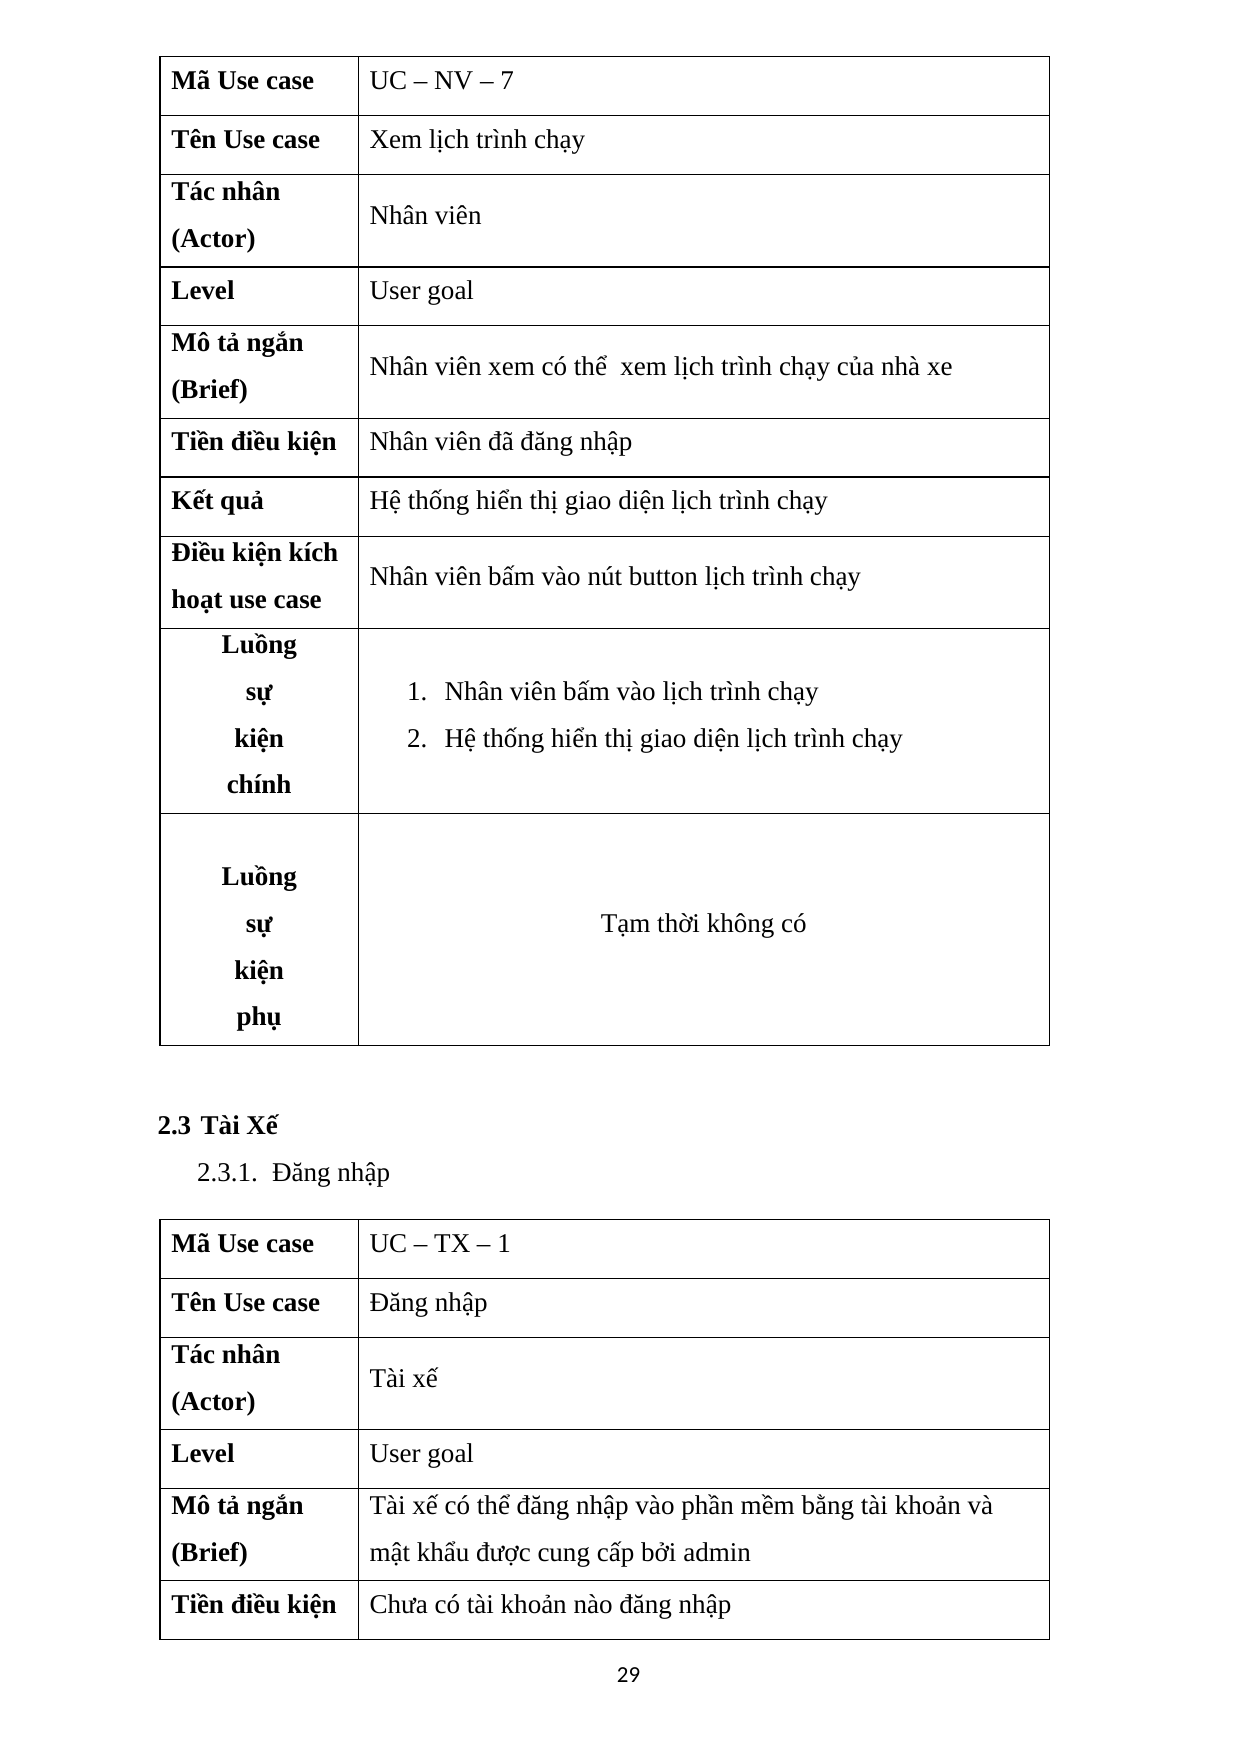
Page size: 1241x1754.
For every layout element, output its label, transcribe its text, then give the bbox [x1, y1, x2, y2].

table_cell Level [161, 1430, 358, 1488]
table_header UC – NV – 7 [359, 57, 1049, 115]
table_cell Tài xế có thể đăng nhập vào phần mềm bằng tài khoản và mật khẩu được cung cấp bởi admin [359, 1489, 1049, 1580]
table_cell Tài xế [359, 1338, 1049, 1429]
table_header UC – TX – 1 [359, 1220, 1049, 1278]
table_cell Tên Use case [161, 116, 358, 174]
table_cell Tên Use case [161, 1279, 358, 1337]
table_cell Luồng sự kiện phụ [161, 814, 358, 1045]
table_cell Điều kiện kích hoạt use case [161, 537, 358, 627]
table_cell Nhân viên [359, 175, 1049, 266]
list Tài Xế [157, 1109, 1134, 1140]
table_cell Kết quả [161, 478, 358, 536]
table_cell Nhân viên bấm vào nút button lịch trình chạy [359, 537, 1049, 627]
table_header Mã Use case [161, 1220, 358, 1278]
table_cell Xem lịch trình chạy [359, 116, 1049, 174]
table_cell Chưa có tài khoản nào đăng nhập [359, 1581, 1049, 1639]
table_cell Tiền điều kiện [161, 419, 358, 476]
table_cell User goal [359, 268, 1049, 325]
table_cell Nhân viên đã đăng nhập [359, 419, 1049, 476]
table_cell Luồng sự kiện chính [161, 629, 358, 813]
table_cell Tiền điều kiện [161, 1581, 358, 1639]
table_cell User goal [359, 1430, 1049, 1488]
table_cell Đăng nhập [359, 1279, 1049, 1337]
table_cell Nhân viên bấm vào lịch trình chạy Hệ thống hiển thị giao diện lịch trình chạy [359, 629, 1049, 813]
list Đăng nhập [197, 1156, 1134, 1187]
table_cell Tác nhân (Actor) [161, 175, 358, 266]
table_header Mã Use case [161, 57, 358, 115]
table_cell Mô tả ngắn (Brief) [161, 326, 358, 417]
table_cell Tác nhân (Actor) [161, 1338, 358, 1429]
table_cell Tạm thời không có [359, 814, 1049, 1045]
table_cell Mô tả ngắn (Brief) [161, 1489, 358, 1580]
table_cell Hệ thống hiển thị giao diện lịch trình chạy [359, 478, 1049, 536]
table_cell Level [161, 268, 358, 325]
table_cell Nhân viên xem có thể xem lịch trình chạy của nhà xe [359, 326, 1049, 417]
